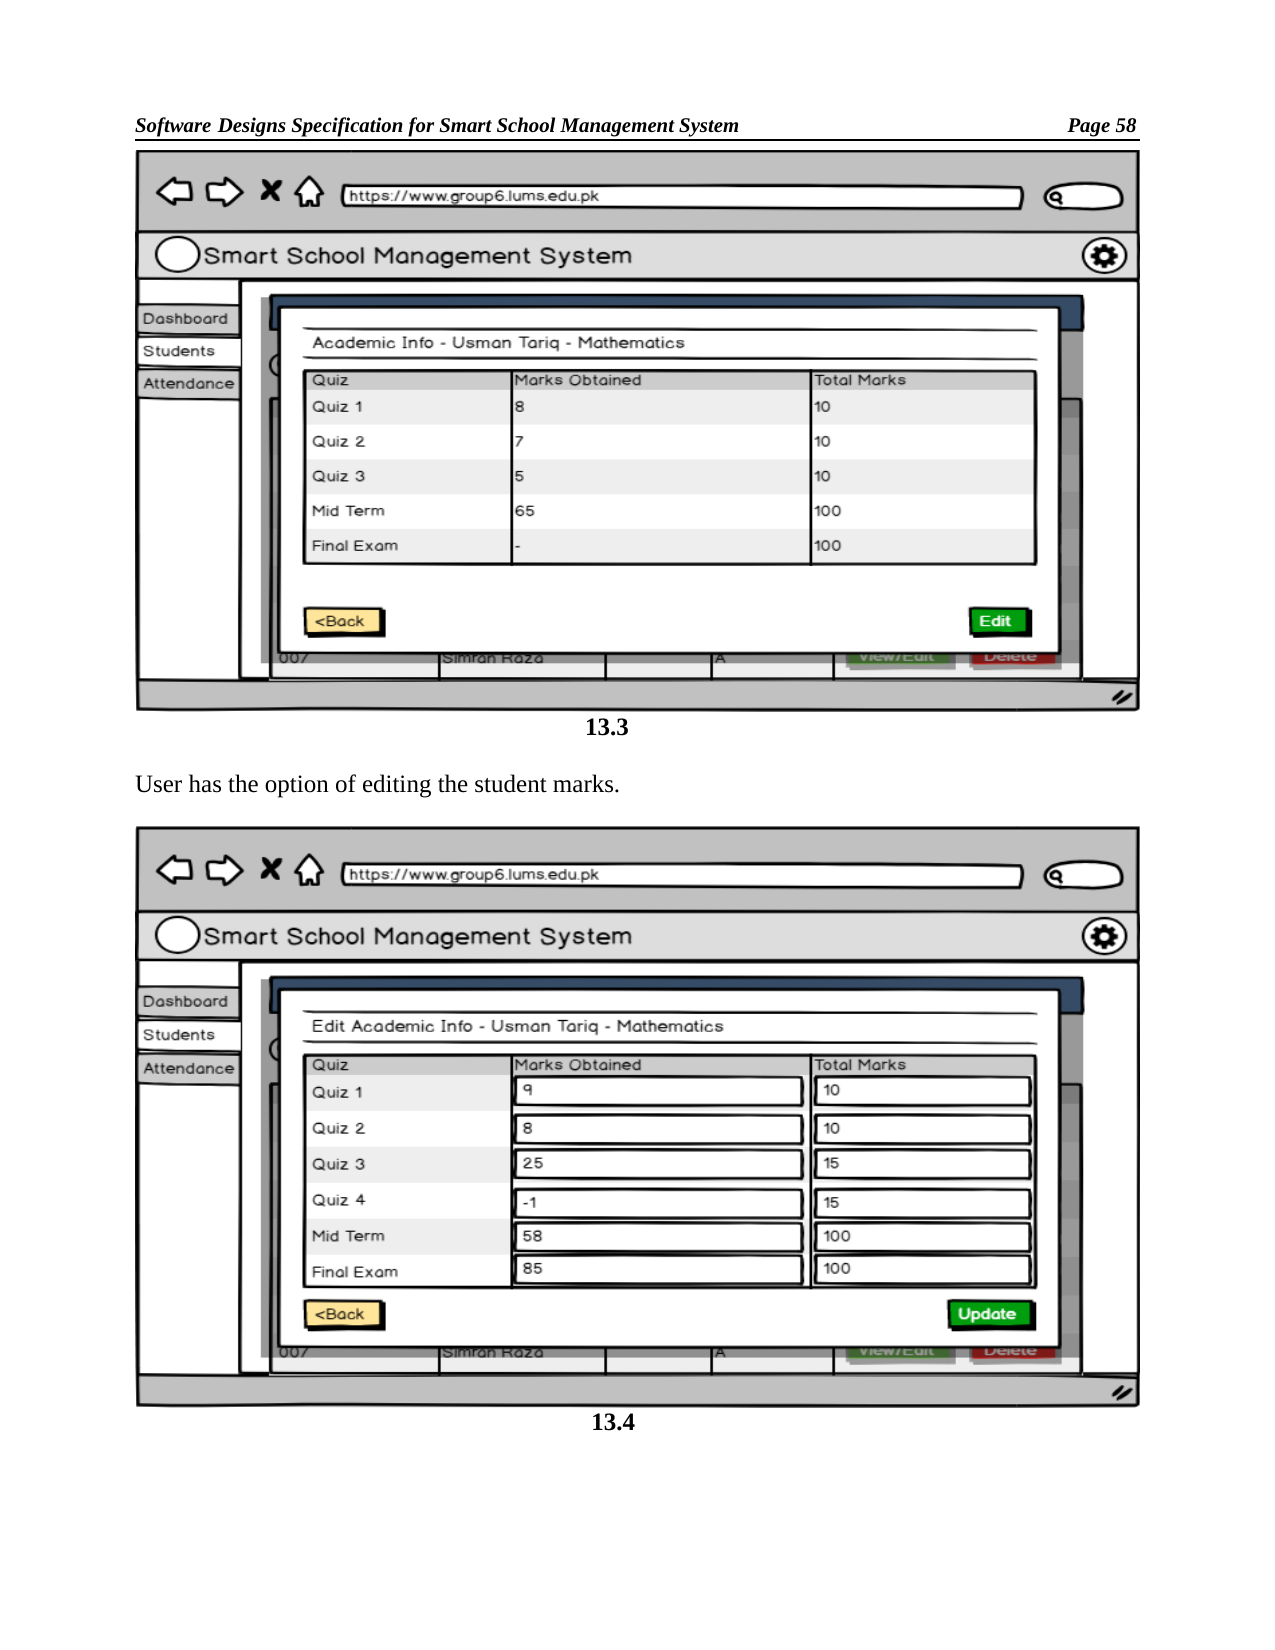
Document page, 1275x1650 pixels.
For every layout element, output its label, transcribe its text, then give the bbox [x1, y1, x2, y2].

picture [135, 150, 1140, 712]
text 13.4 [135, 1408, 1140, 1436]
picture [135, 826, 1140, 1408]
text 13.3 [135, 712, 1140, 740]
text User has the option of editing the student marks. [135, 769, 1140, 798]
